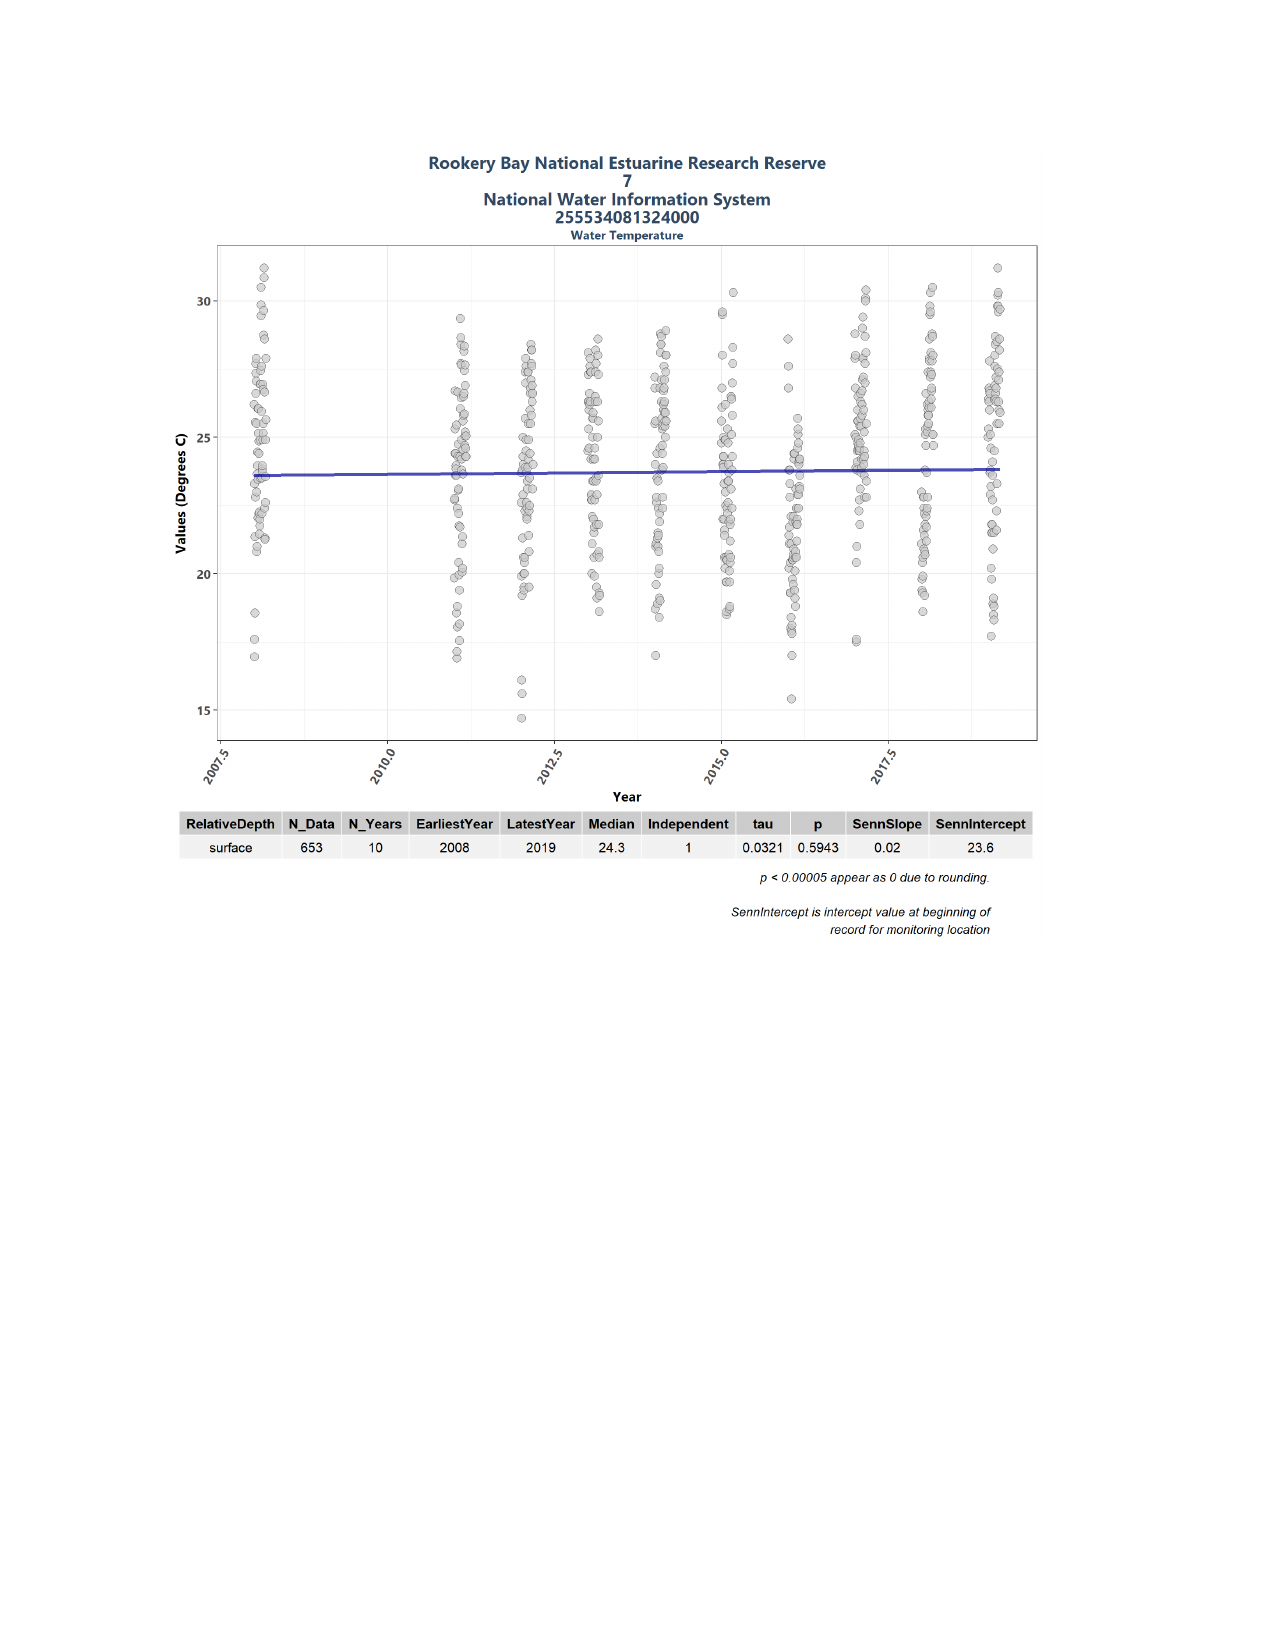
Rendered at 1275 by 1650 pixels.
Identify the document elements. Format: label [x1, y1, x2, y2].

picture [168, 150, 1044, 938]
